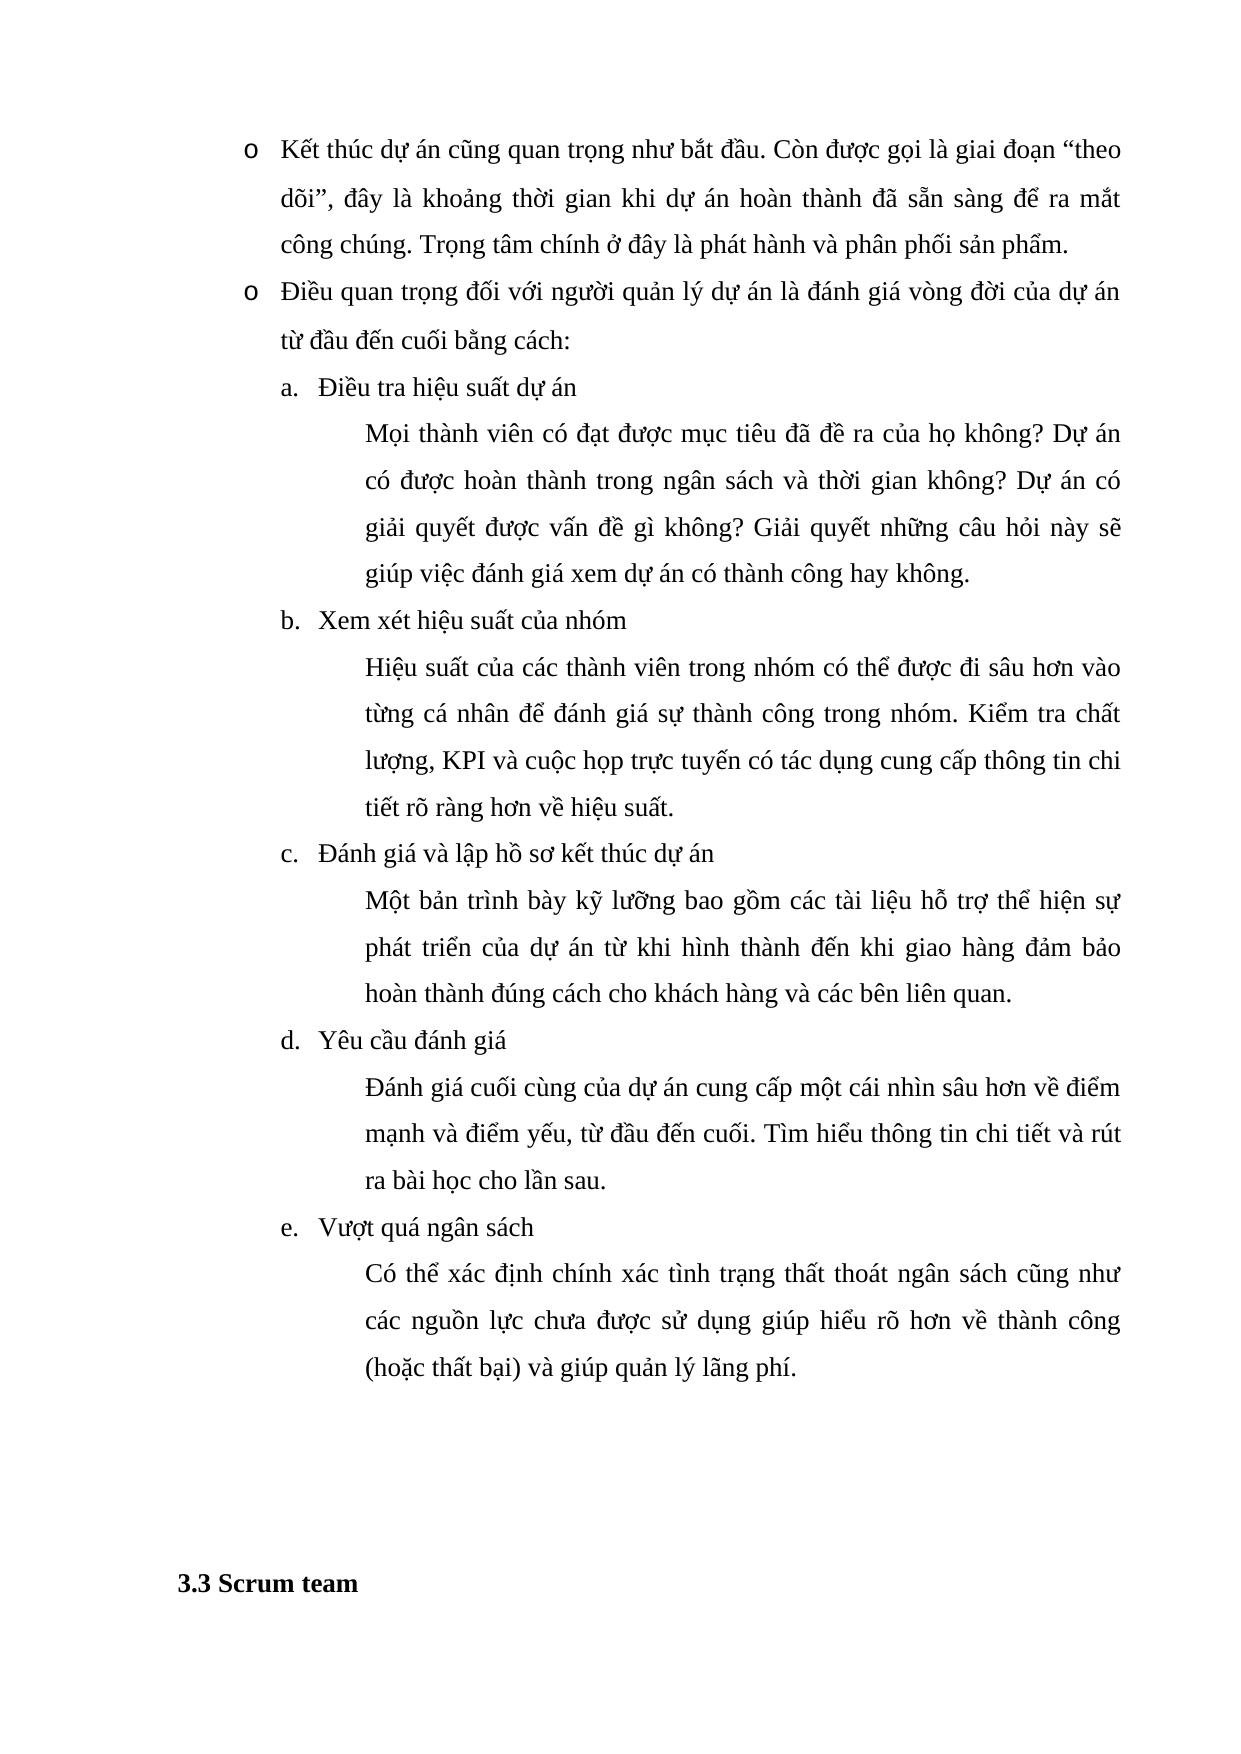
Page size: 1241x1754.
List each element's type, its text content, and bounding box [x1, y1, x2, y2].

list Kết thúc dự án cũng quan trọng như bắt đầu. Còn được gọi là giai đoạn “theo dõi”, đây là khoảng thời gian khi dự án hoàn thành đã sẵn sàng để ra mắt công chúng. Trọng tâm chính ở đây là phát hành và phân phối sản phẩm. [243, 133, 1122, 260]
list Một bản trình bày kỹ lưỡng bao gồm các tài liệu hỗ trợ thể hiện sự phát triển của dự án từ khi hình thành đến khi giao hàng đảm bảo hoàn thành đúng cách cho khách hàng và các bên liên quan. [365, 884, 1122, 1009]
list Mọi thành viên có đạt được mục tiêu đã đề ra của họ không? Dự án có được hoàn thành trong ngân sách và thời gian không? Dự án có giải quyết được vấn đề gì không? Giải quyết những câu hỏi này sẽ giúp việc đánh giá xem dự án có thành công hay không. [365, 417, 1122, 589]
list Điều tra hiệu suất dự án [280, 371, 1122, 402]
list Đánh giá cuối cùng của dự án cung cấp một cái nhìn sâu hơn về điểm mạnh và điểm yếu, từ đầu đến cuối. Tìm hiểu thông tin chi tiết và rút ra bài học cho lần sau. [365, 1071, 1122, 1195]
list Đánh giá và lập hồ sơ kết thúc dự án [280, 837, 1122, 869]
list Có thể xác định chính xác tình trạng thất thoát ngân sách cũng như các nguồn lực chưa được sử dụng giúp hiểu rõ hơn về thành công (hoặc thất bại) và giúp quản lý lãng phí. [365, 1257, 1122, 1382]
list Xem xét hiệu suất của nhóm [280, 604, 1122, 635]
subtitle 3.3 Scrum team [177, 1567, 1122, 1598]
list Hiệu suất của các thành viên trong nhóm có thể được đi sâu hơn vào từng cá nhân để đánh giá sự thành công trong nhóm. Kiểm tra chất lượng, KPI và cuộc họp trực tuyến có tác dụng cung cấp thông tin chi tiết rõ ràng hơn về hiệu suất. [365, 651, 1122, 822]
list Vượt quá ngân sách [280, 1211, 1122, 1242]
list Yêu cầu đánh giá [280, 1024, 1122, 1055]
list Điều quan trọng đối với người quản lý dự án là đánh giá vòng đời của dự án từ đầu đến cuối bằng cách: [243, 275, 1122, 355]
